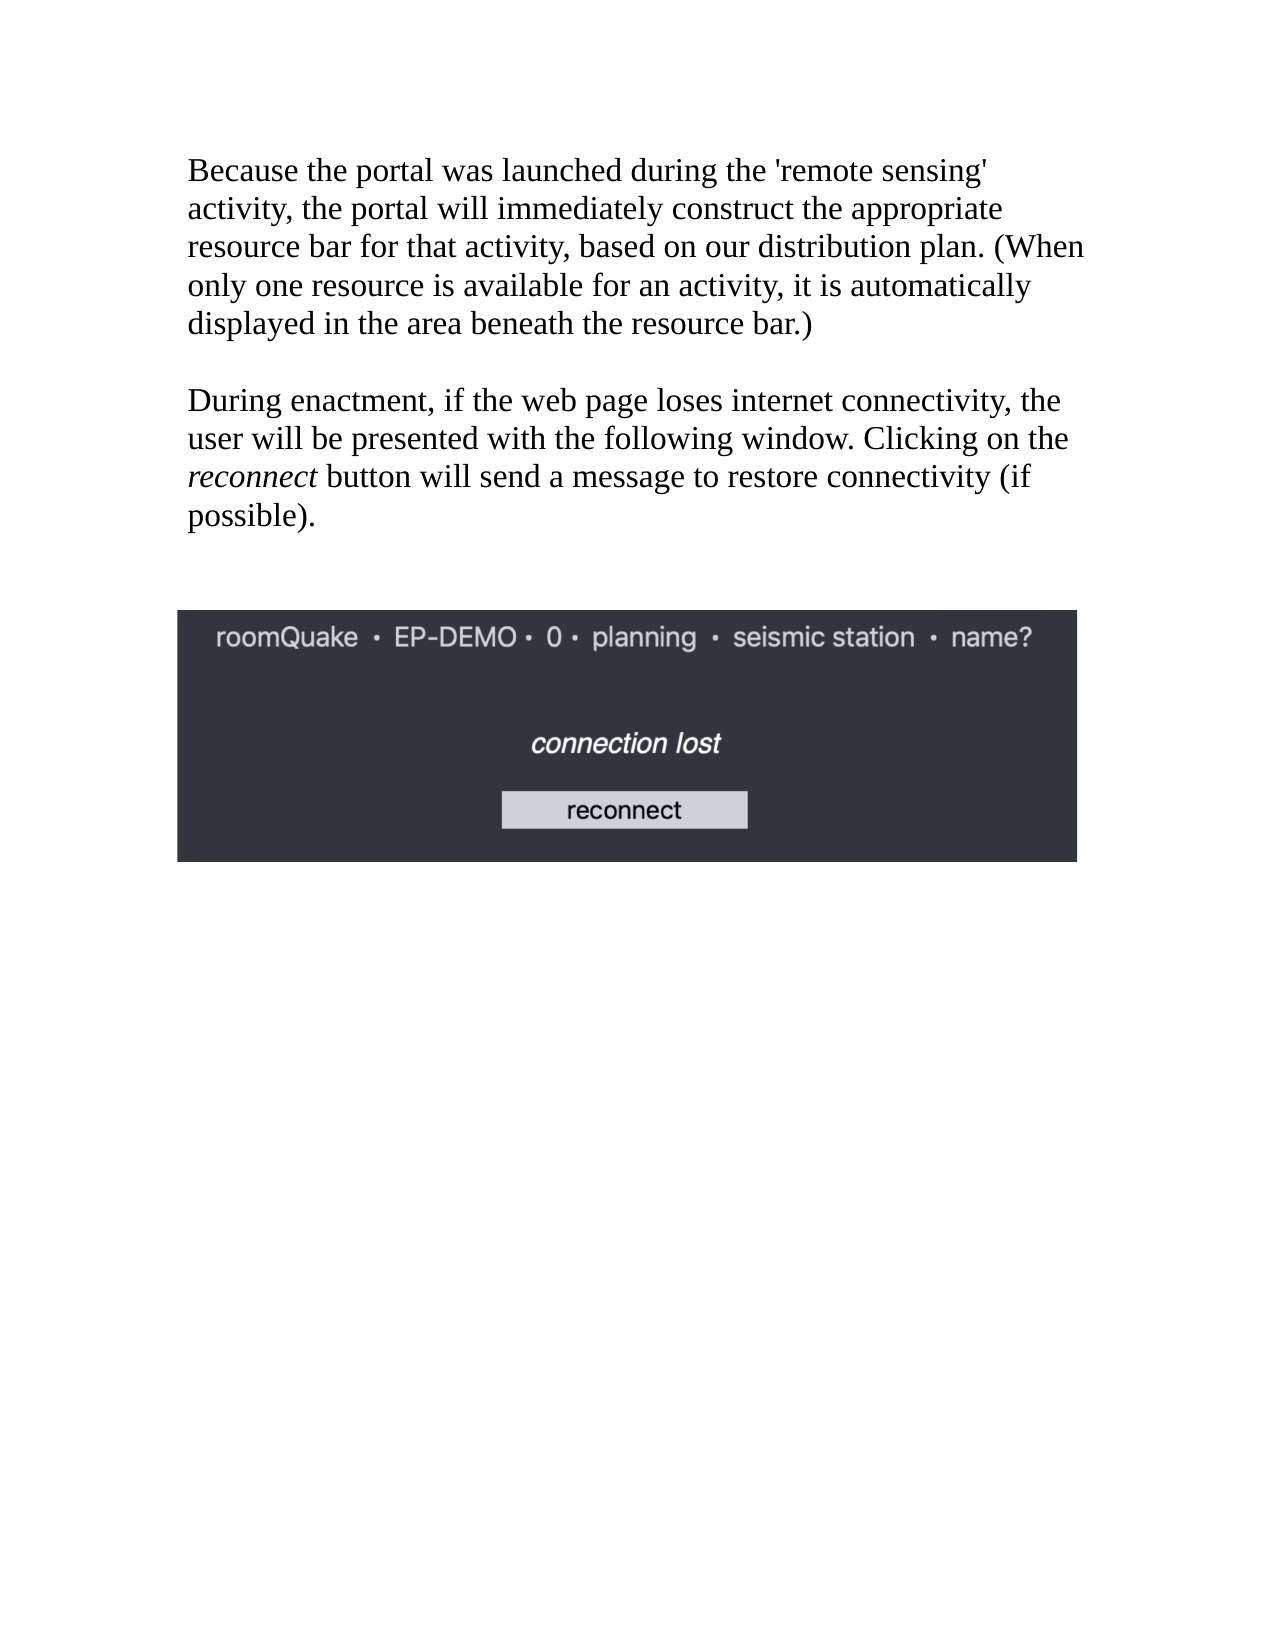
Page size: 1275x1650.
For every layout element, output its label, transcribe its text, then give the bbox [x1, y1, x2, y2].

text Because the portal was launched during the 'remote sensing' activity, the portal will immediately construct the appropriate resource bar for that activity, based on our distribution plan. (When only one resource is available for an activity, it is automatically displayed in the area beneath the resource bar.) [187, 150, 1087, 342]
text During enactment, if the web page loses internet connectivity, the user will be presented with the following window. Clicking on the reconnect button will send a message to restore connectivity (if possible). [187, 380, 1087, 533]
picture [177, 610, 1078, 862]
